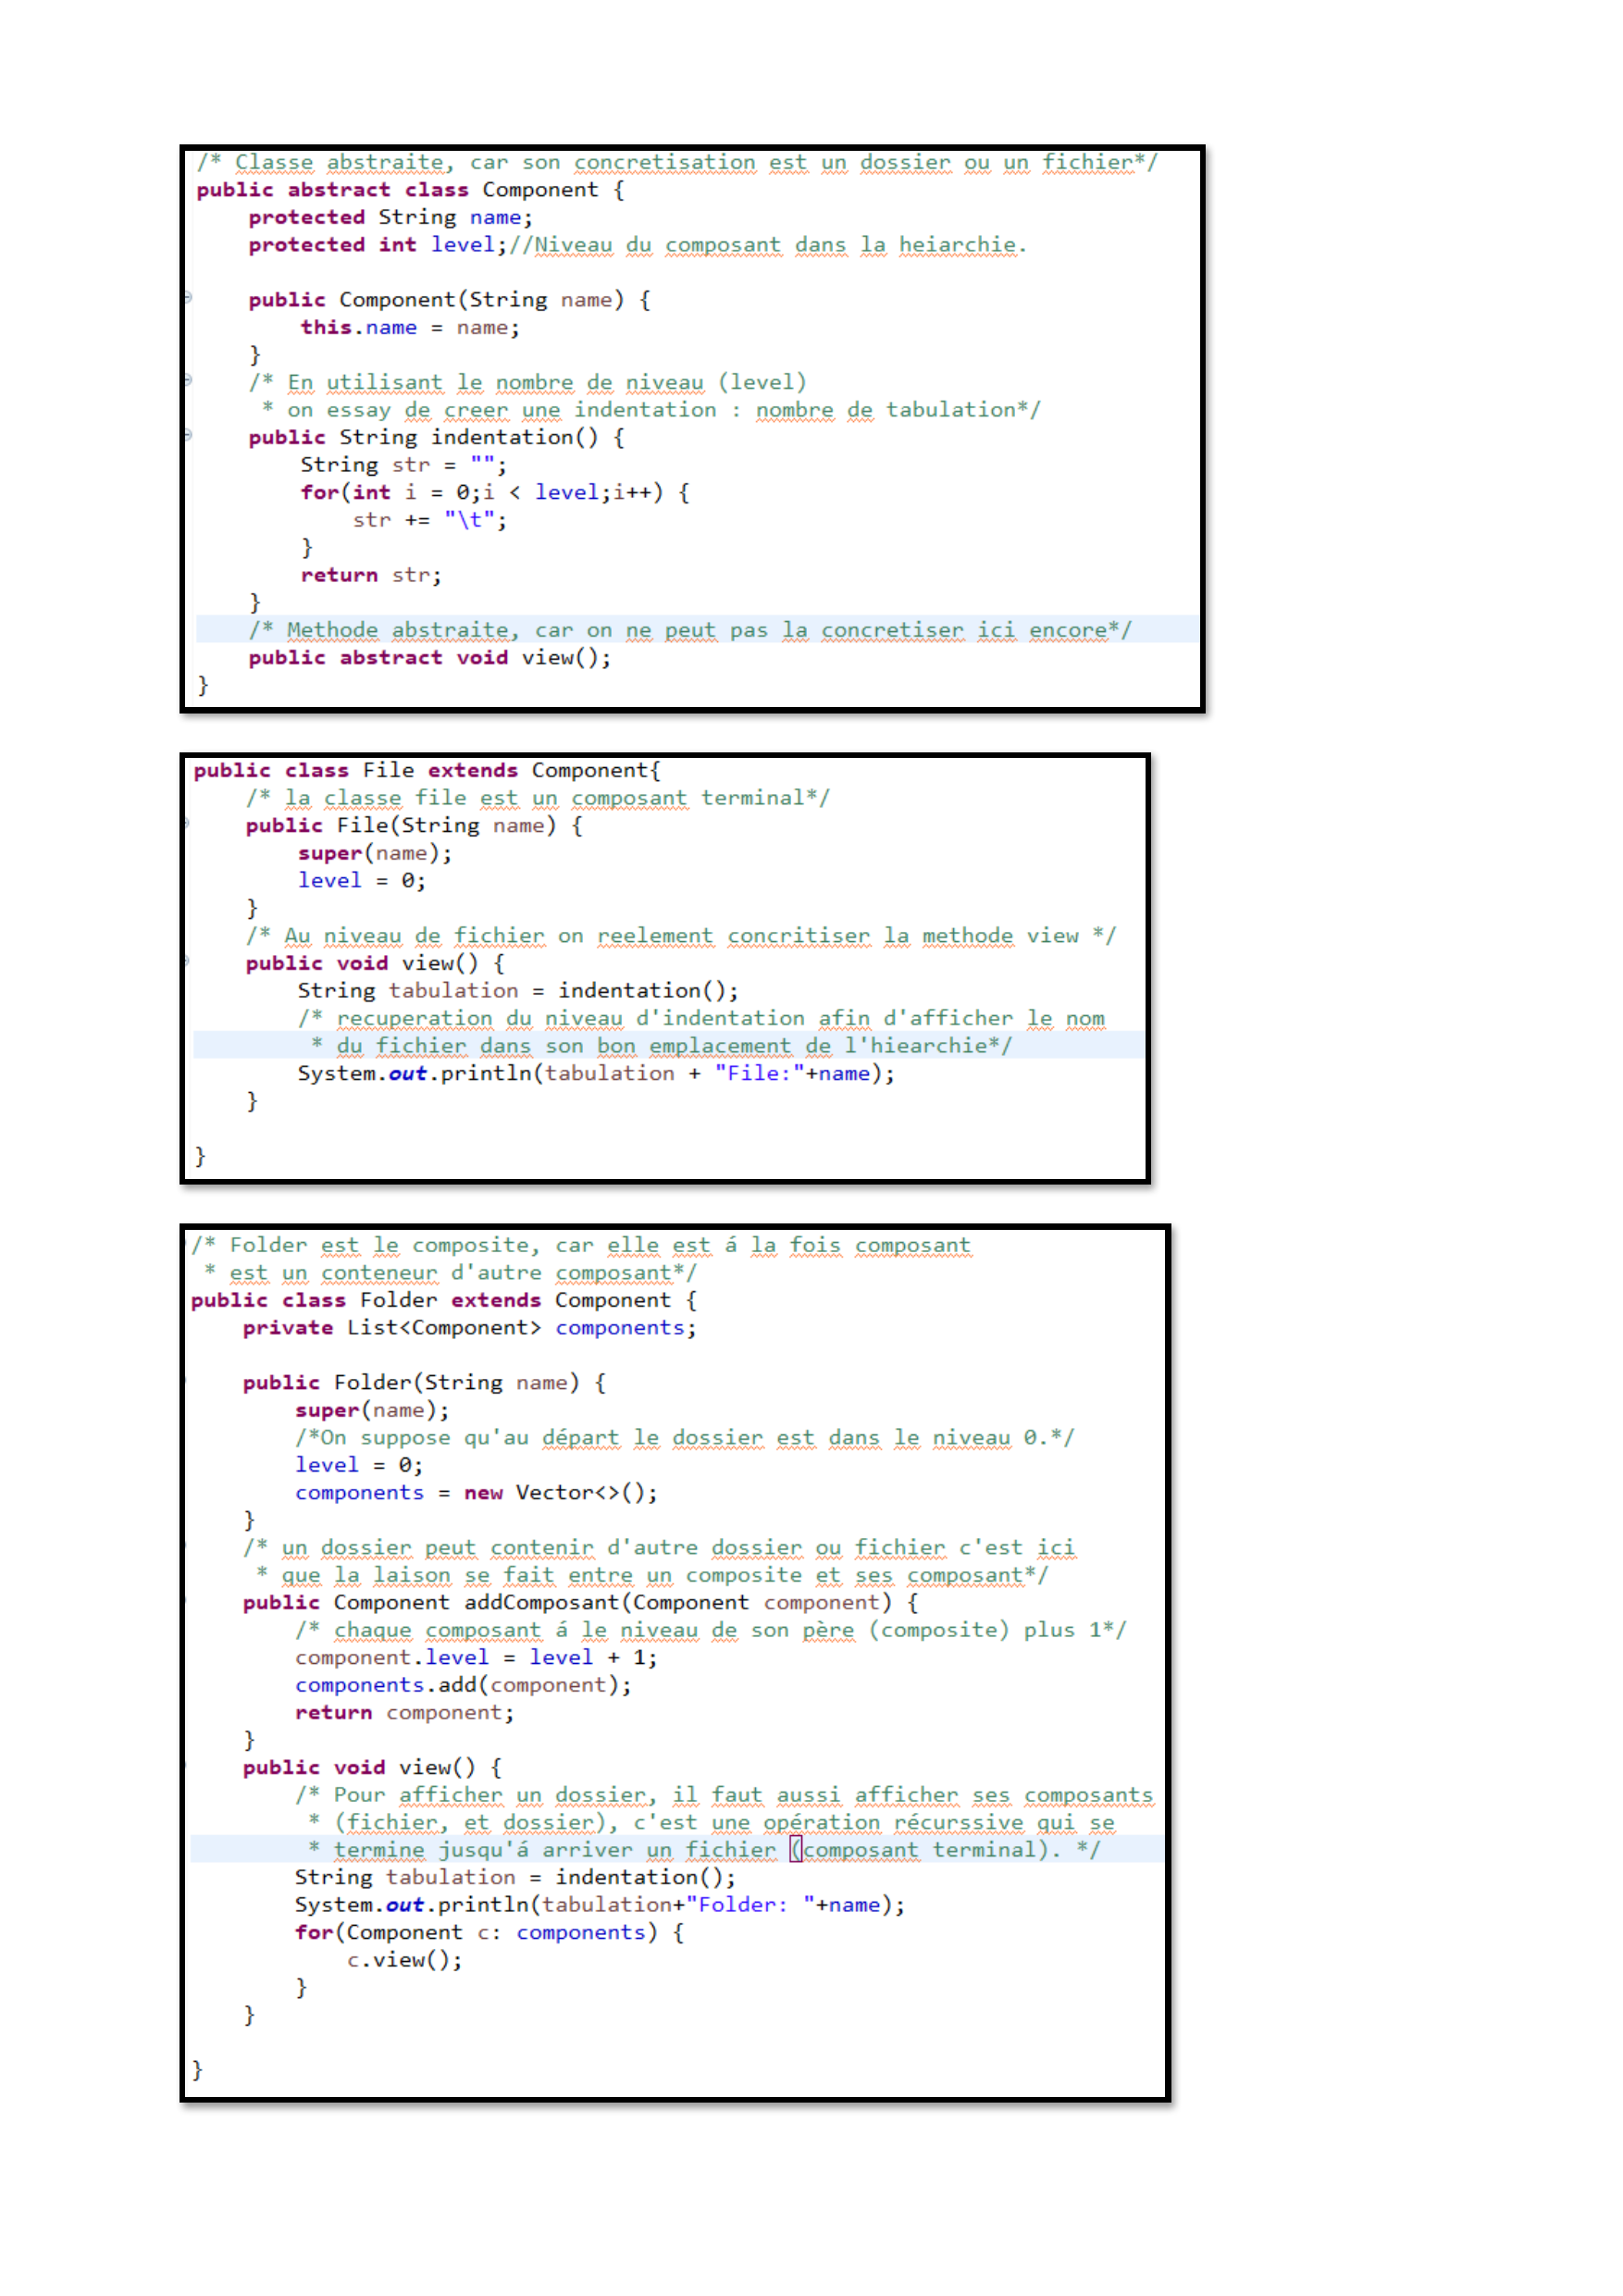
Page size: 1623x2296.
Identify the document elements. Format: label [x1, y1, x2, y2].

picture [185, 1230, 1165, 2097]
picture [185, 758, 1146, 1179]
picture [185, 151, 1200, 707]
